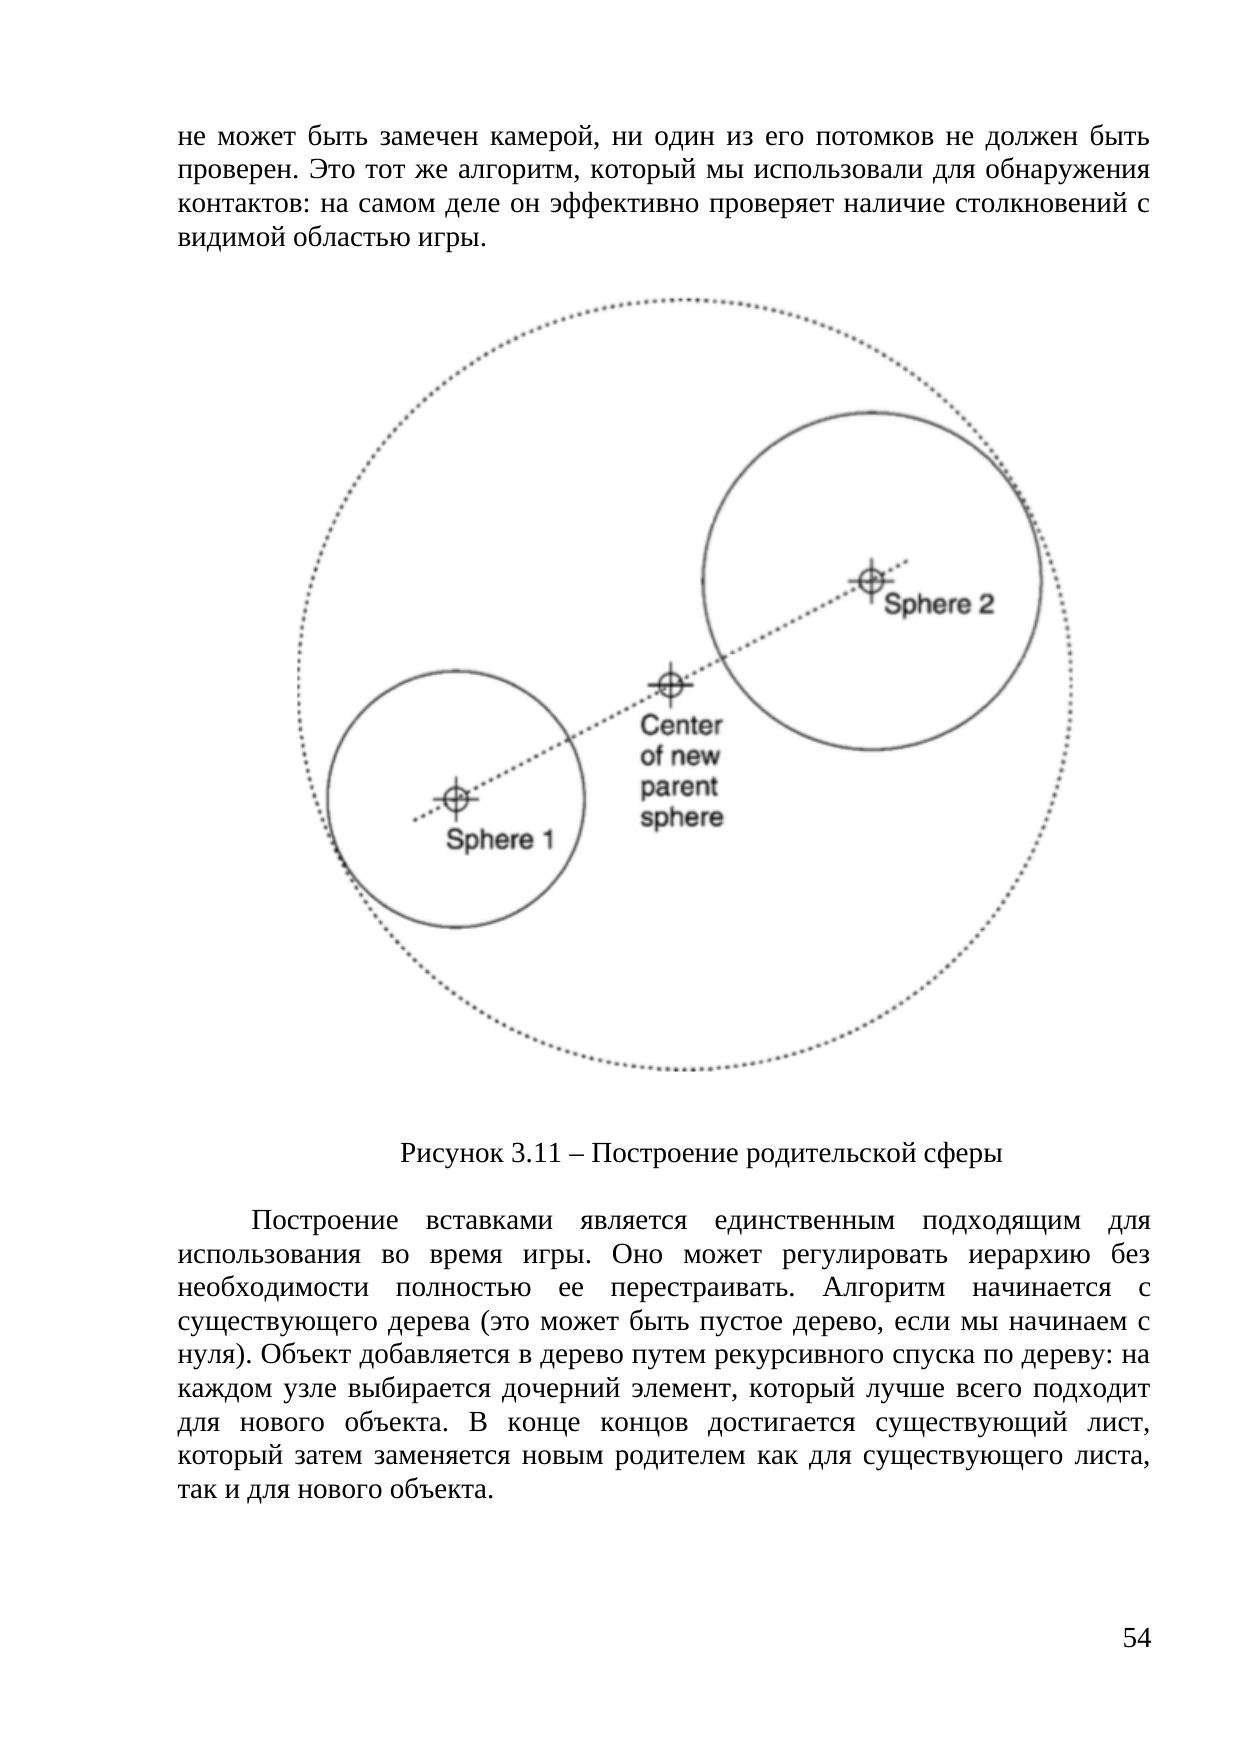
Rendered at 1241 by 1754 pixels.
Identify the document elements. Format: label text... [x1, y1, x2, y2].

text Рисунок 3.11 – Построение родительской сферы [177, 1135, 1152, 1169]
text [177, 118, 1152, 252]
text Построение вставками является единственным подходящим для использования во время игры. Оно может регулировать иерархию без необходимости полностью ее перестраивать. Алгоритм начинается с существующего дерева (это может быть пустое дерево, если мы начинаем с нуля). Объект добавляется в дерево путем рекурсивного спуска по дереву: на каждом узле выбирается дочерний элемент, который лучше всего подходит для нового объекта. В конце концов достигается существующий лист, который затем заменяется новым родителем как для существующего листа, так и для нового объекта. [177, 1202, 1152, 1504]
picture [177, 280, 1173, 1102]
